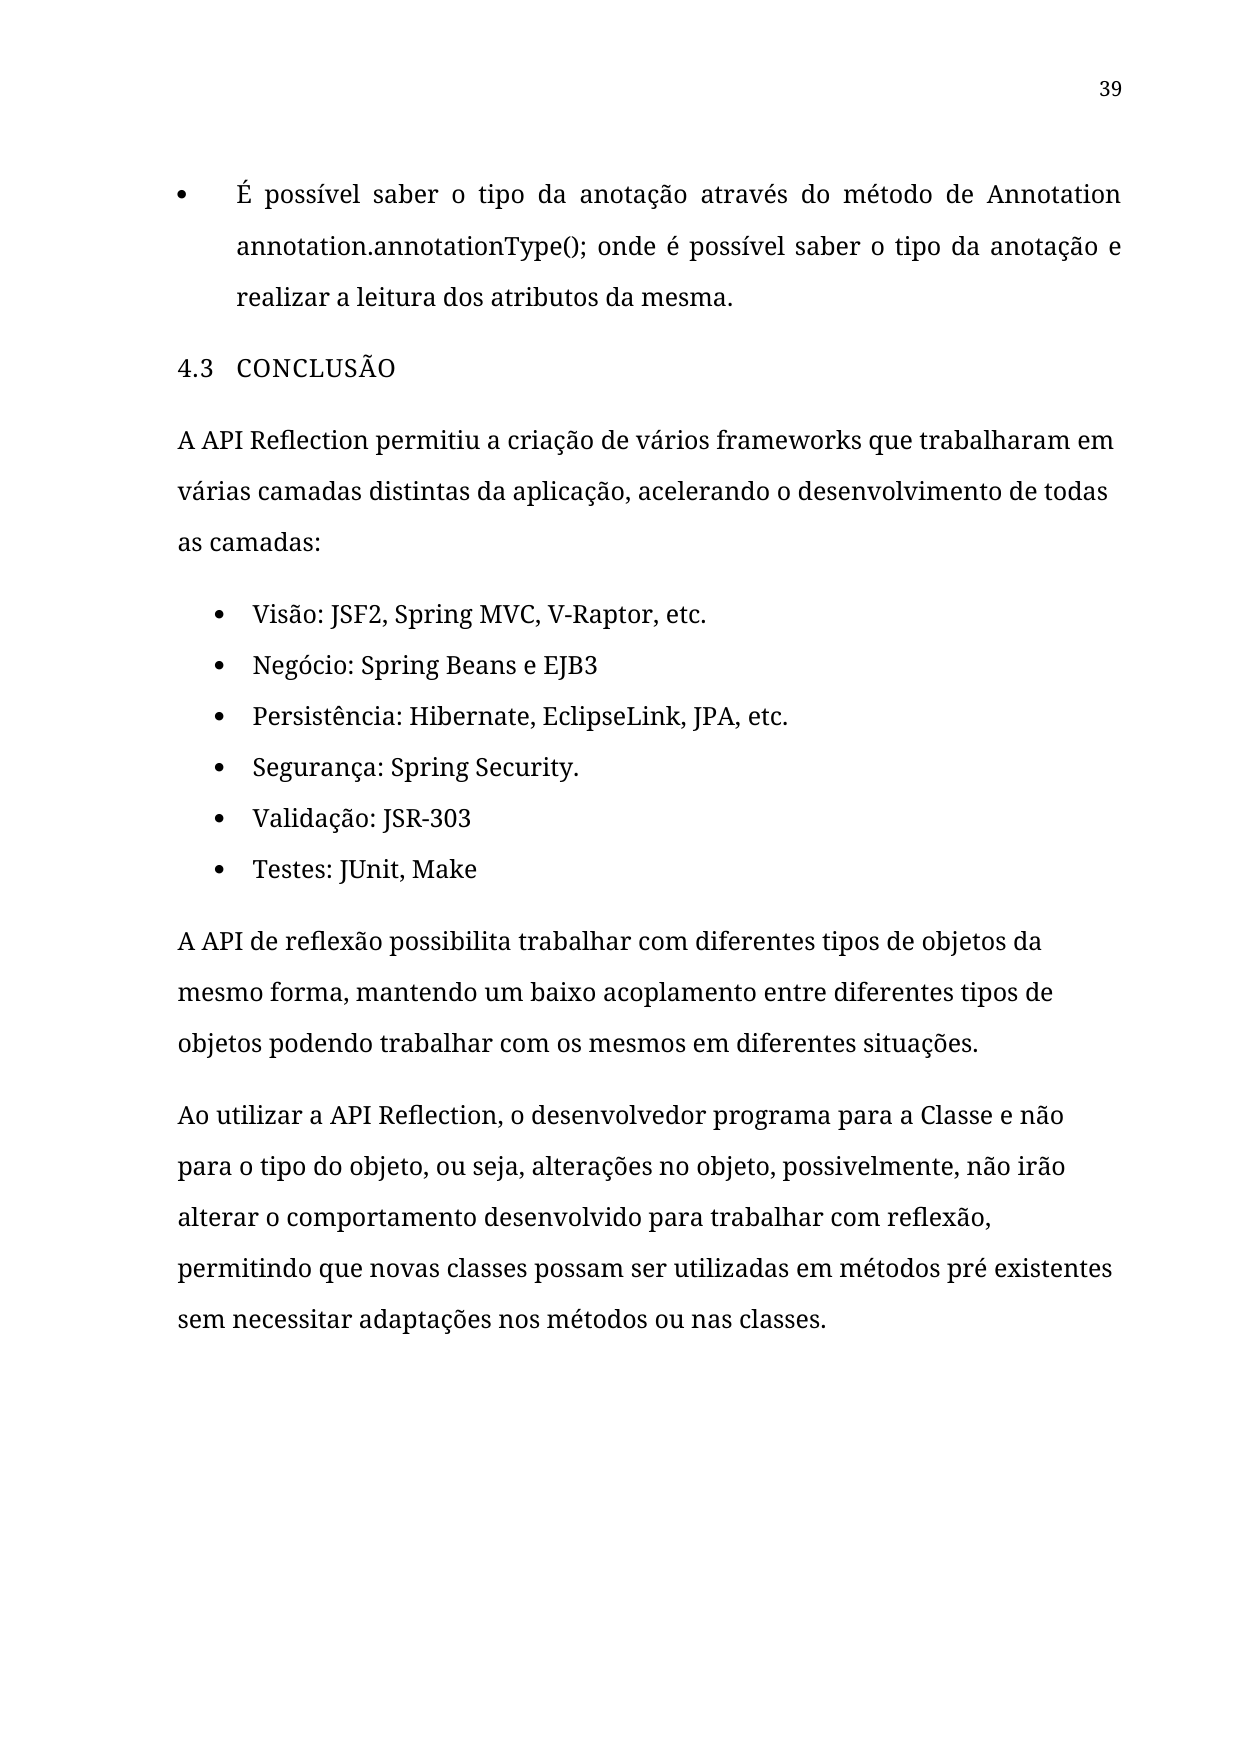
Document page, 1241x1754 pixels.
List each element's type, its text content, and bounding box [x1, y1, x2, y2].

list Negócio: Spring Beans e EJB3 [215, 648, 1122, 682]
subtitle Conclusão [177, 351, 1122, 385]
text A API Reflection permitiu a criação de vários frameworks que trabalharam em várias camadas distintas da aplicação, acelerando o desenvolvimento de todas as camadas: [177, 423, 1122, 559]
text A API de reflexão possibilita trabalhar com diferentes tipos de objetos da mesmo forma, mantendo um baixo acoplamento entre diferentes tipos de objetos podendo trabalhar com os mesmos em diferentes situações. [177, 924, 1122, 1060]
list Segurança: Spring Security. [215, 750, 1122, 784]
list Validação: JSR-303 [215, 801, 1122, 835]
text Ao utilizar a API Reflection, o desenvolvedor programa para a Classe e não para o tipo do objeto, ou seja, alterações no objeto, possivelmente, não irão alterar o comportamento desenvolvido para trabalhar com reflexão, permitindo que novas classes possam ser utilizadas em métodos pré existentes sem necessitar adaptações nos métodos ou nas classes. [177, 1098, 1122, 1336]
list É possível saber o tipo da anotação através do método de Annotation annotation.annotationType(); onde é possível saber o tipo da anotação e realizar a leitura dos atributos da mesma. [177, 177, 1122, 313]
list Visão: JSF2, Spring MVC, V-Raptor, etc. [215, 597, 1122, 631]
list Persistência: Hibernate, EclipseLink, JPA, etc. [215, 699, 1122, 733]
list Testes: JUnit, Make [215, 852, 1122, 886]
